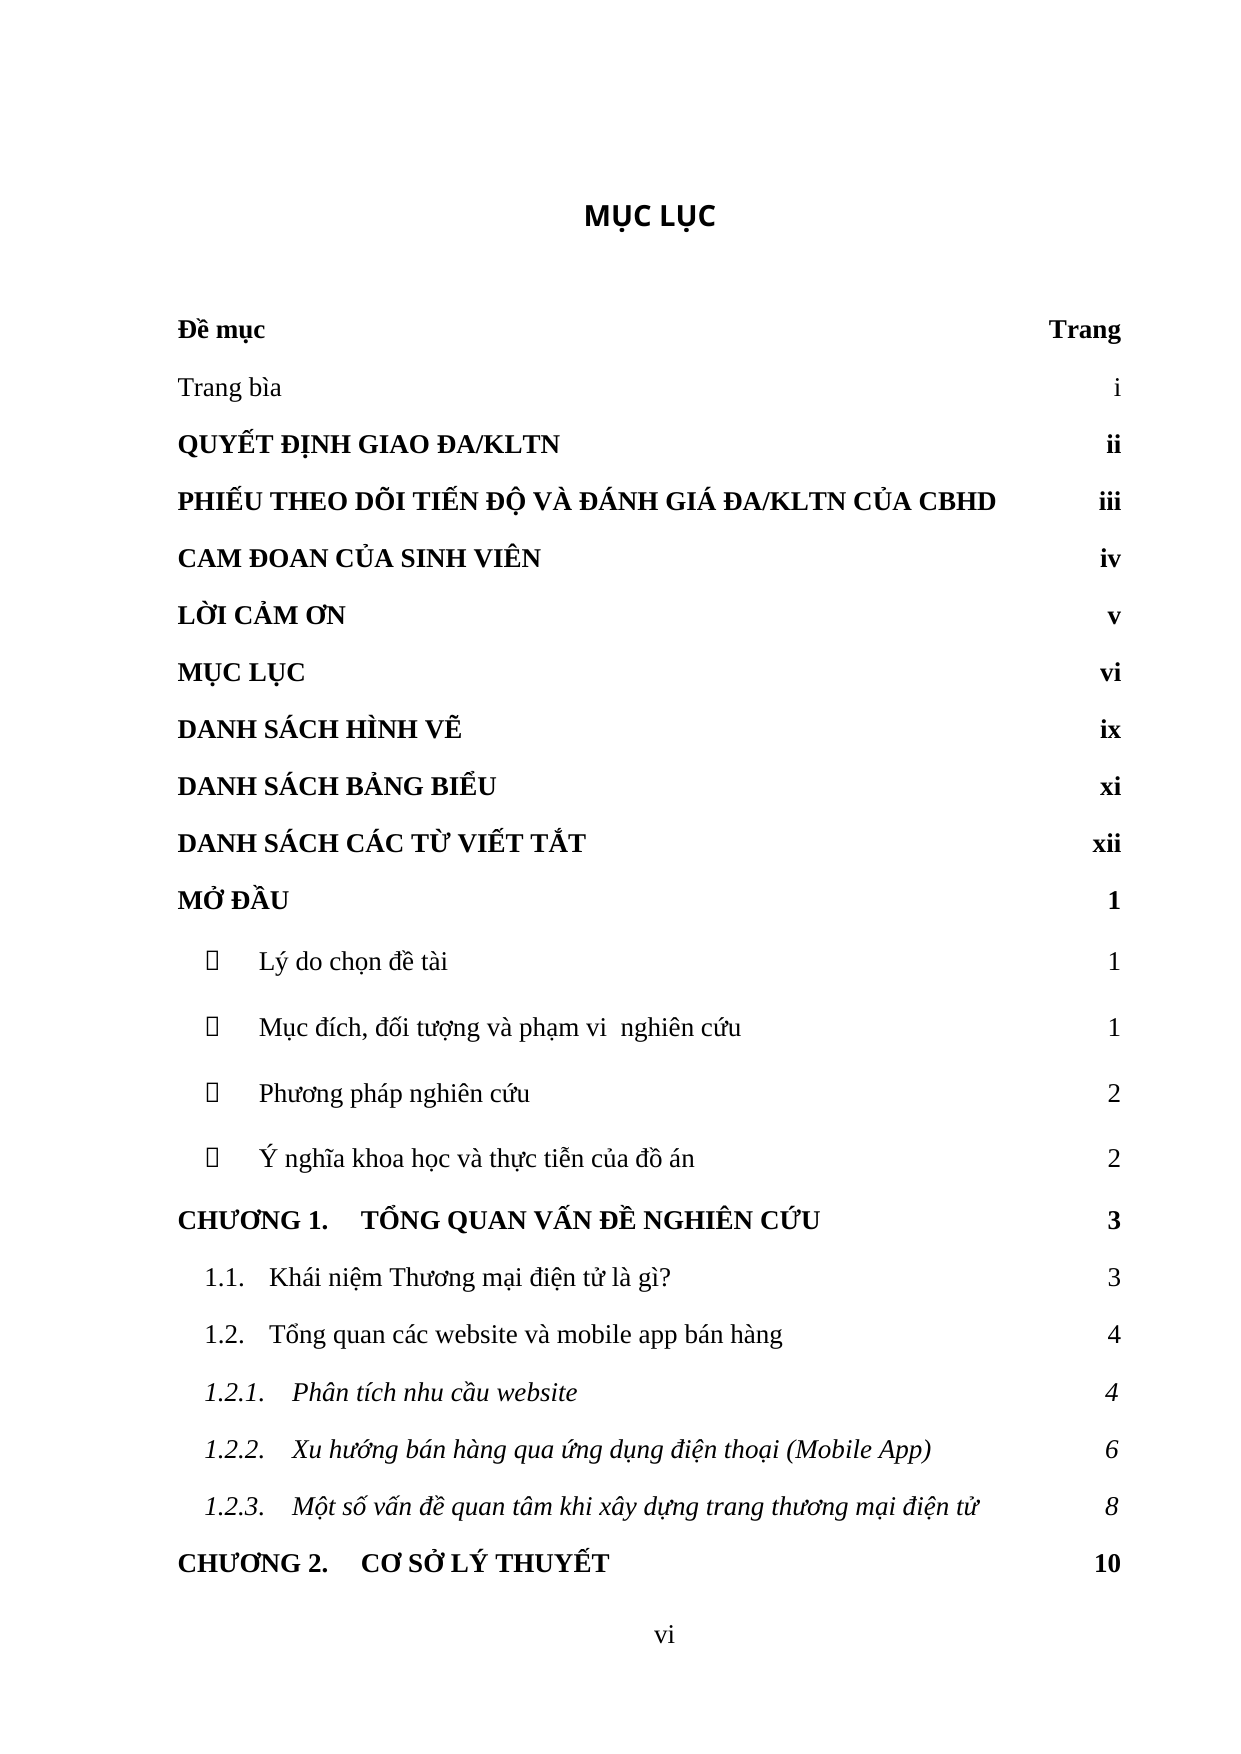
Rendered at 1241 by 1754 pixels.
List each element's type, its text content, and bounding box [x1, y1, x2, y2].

text 1.2.3. Một số vấn đề quan tâm khi xây dựng trang thương mại điện tử 8 [204, 1490, 1122, 1521]
text  Ý nghĩa khoa học và thực tiễn của đồ án 2 [204, 1139, 1122, 1176]
text QUYẾT ĐỊNH GIAO ĐA/KLTN ii [177, 428, 1122, 459]
text CAM ĐOAN CỦA SINH VIÊN iv [177, 542, 1122, 573]
text DANH SÁCH HÌNH VẼ ix [177, 713, 1122, 744]
text DANH SÁCH CÁC TỪ VIẾT TẮT xii [177, 827, 1122, 858]
text DANH SÁCH BẢNG BIỂU xi [177, 770, 1122, 801]
text Trang bìa i [177, 371, 1122, 402]
text MỤC LỤC vi [177, 656, 1122, 687]
subtitle MỤC LỤC [177, 195, 1122, 235]
text PHIẾU THEO DÕI TIẾN ĐỘ VÀ ĐÁNH GIÁ ĐA/KLTN CỦA CBHD iii [177, 485, 1122, 516]
text MỞ ĐẦU 1 [177, 884, 1122, 916]
text LỜI CẢM ƠN v [177, 599, 1122, 630]
text  Phương pháp nghiên cứu 2 [204, 1073, 1122, 1110]
text 1.2.1. Phân tích nhu cầu website 4 [204, 1376, 1122, 1407]
text 1.1. Khái niệm Thương mại điện tử là gì? 3 [204, 1262, 1122, 1293]
text CHƯƠNG 2. CƠ SỞ LÝ THUYẾT 10 [177, 1547, 1122, 1578]
text CHƯƠNG 1. TỔNG QUAN VẤN ĐỀ NGHIÊN CỨU 3 [177, 1204, 1122, 1236]
text  Mục đích, đối tượng và phạm vi nghiên cứu 1 [204, 1007, 1122, 1044]
text 1.2. Tổng quan các website và mobile app bán hàng 4 [204, 1319, 1122, 1350]
text  Lý do chọn đề tài 1 [204, 942, 1122, 978]
text 1.2.2. Xu hướng bán hàng qua ứng dụng điện thoại (Mobile App) 6 [204, 1433, 1122, 1464]
text Đề mục Trang [177, 314, 1122, 345]
